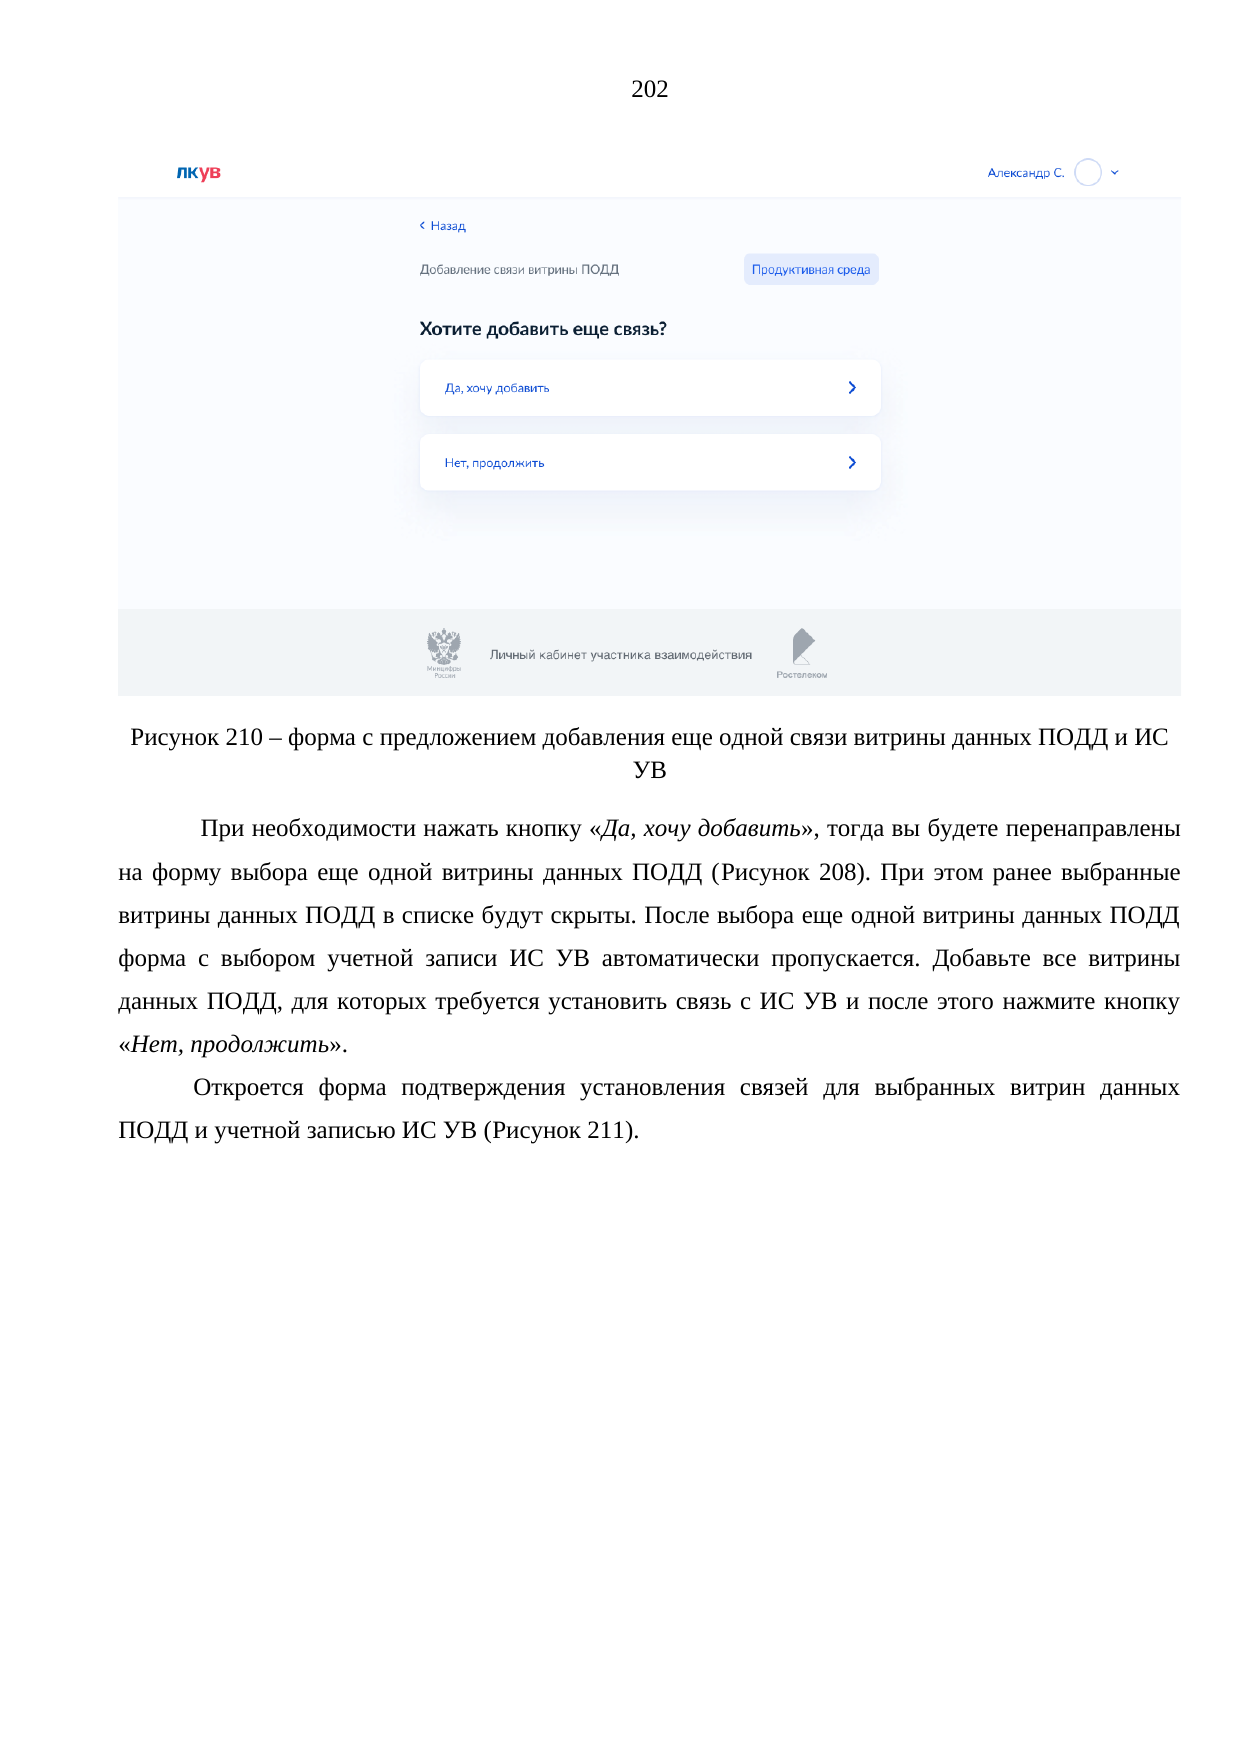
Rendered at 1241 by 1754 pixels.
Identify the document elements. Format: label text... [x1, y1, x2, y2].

picture [118, 147, 1182, 696]
text Рисунок 210 – форма с предложением добавления еще одной связи витрины данных ПОДД и ИС УВ [118, 722, 1181, 784]
text При необходимости нажать кнопку «Да, хочу добавить», тогда вы будете перенаправлены на форму выбора еще одной витрины данных ПОДД (Рисунок 208). При этом ранее выбранные витрины данных ПОДД в списке будут скрыты. После выбора еще одной витрины данных ПОДД форма с выбором учетной записи ИС УВ автоматически пропускается. Добавьте все витрины данных ПОДД, для которых требуется установить связь с ИС УВ и после этого нажмите кнопку «Нет, продолжить». [118, 813, 1181, 1058]
text Откроется форма подтверждения установления связей для выбранных витрин данных ПОДД и учетной записью ИС УВ (Рисунок 211). [118, 1072, 1181, 1144]
